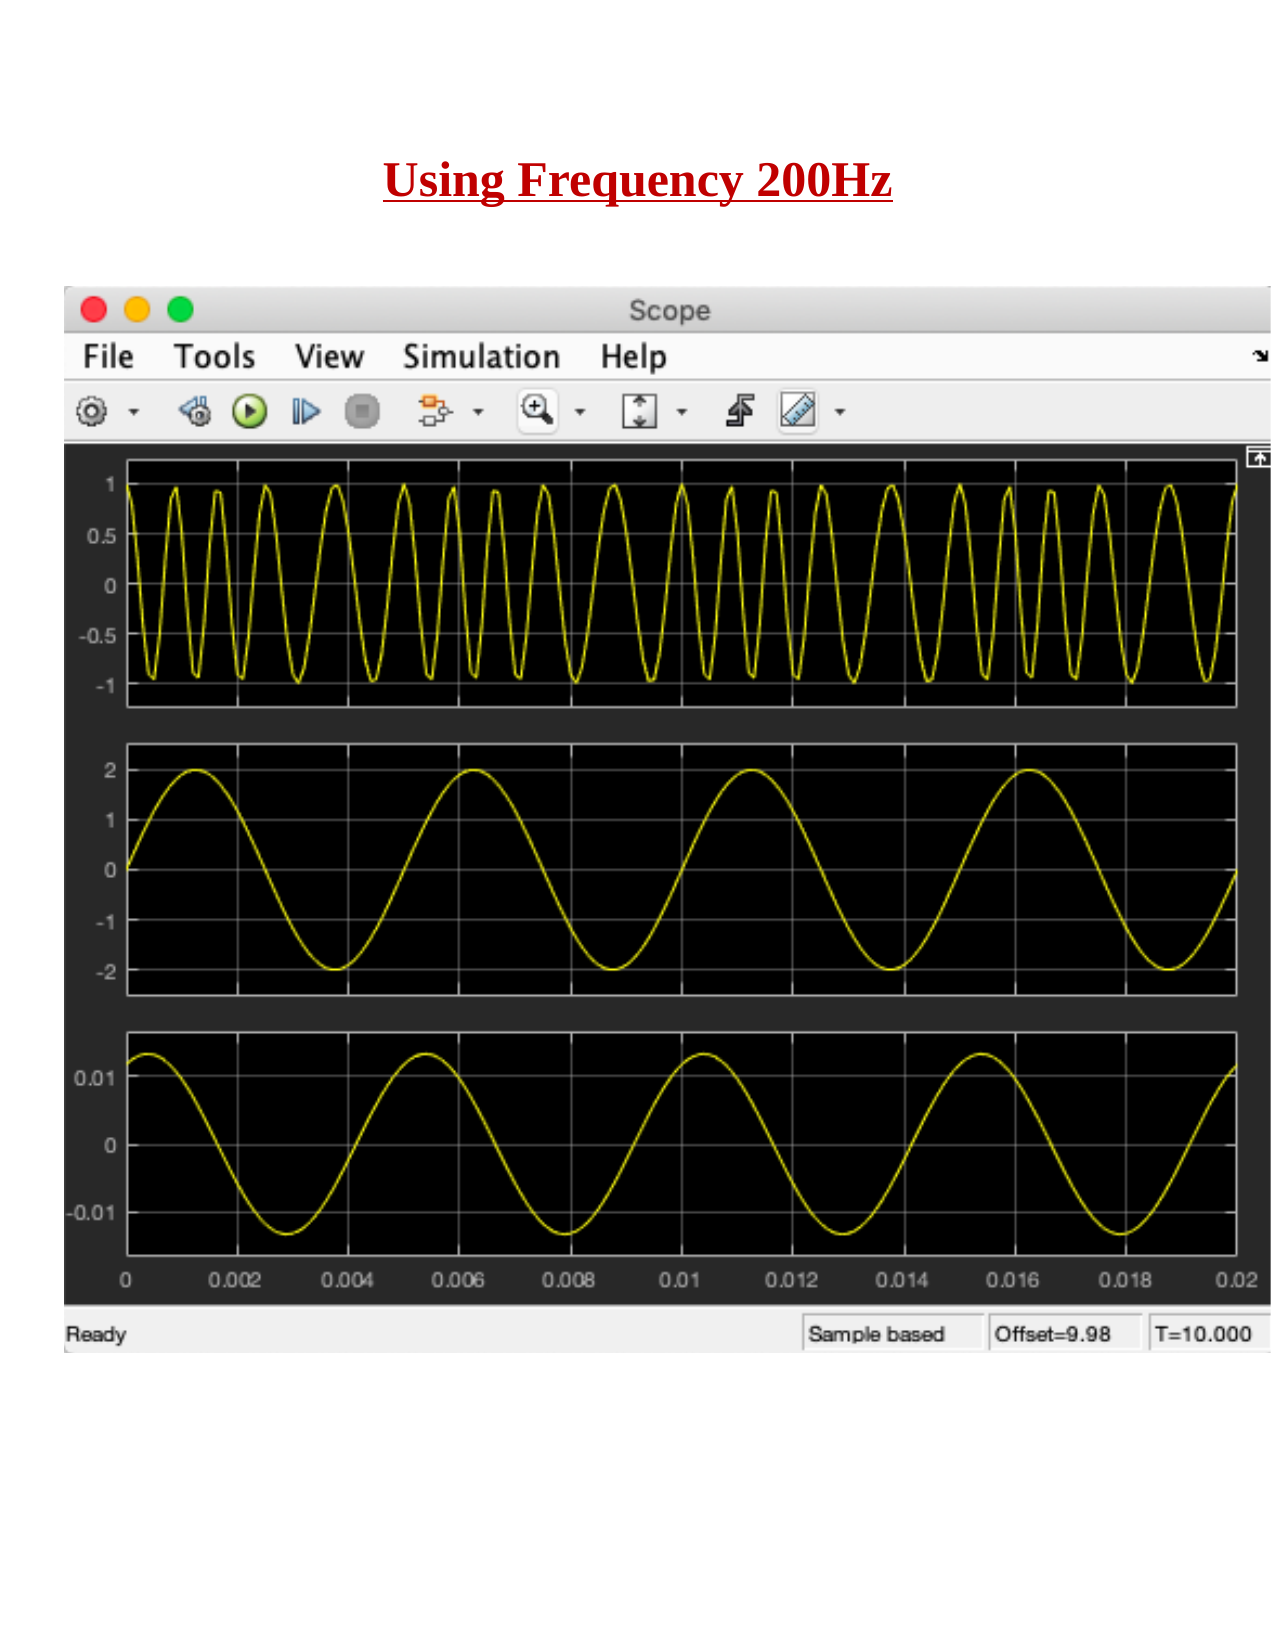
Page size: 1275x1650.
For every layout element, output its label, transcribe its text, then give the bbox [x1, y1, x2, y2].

text Using Frequency 200Hz [150, 150, 1125, 207]
picture [64, 286, 1271, 1353]
